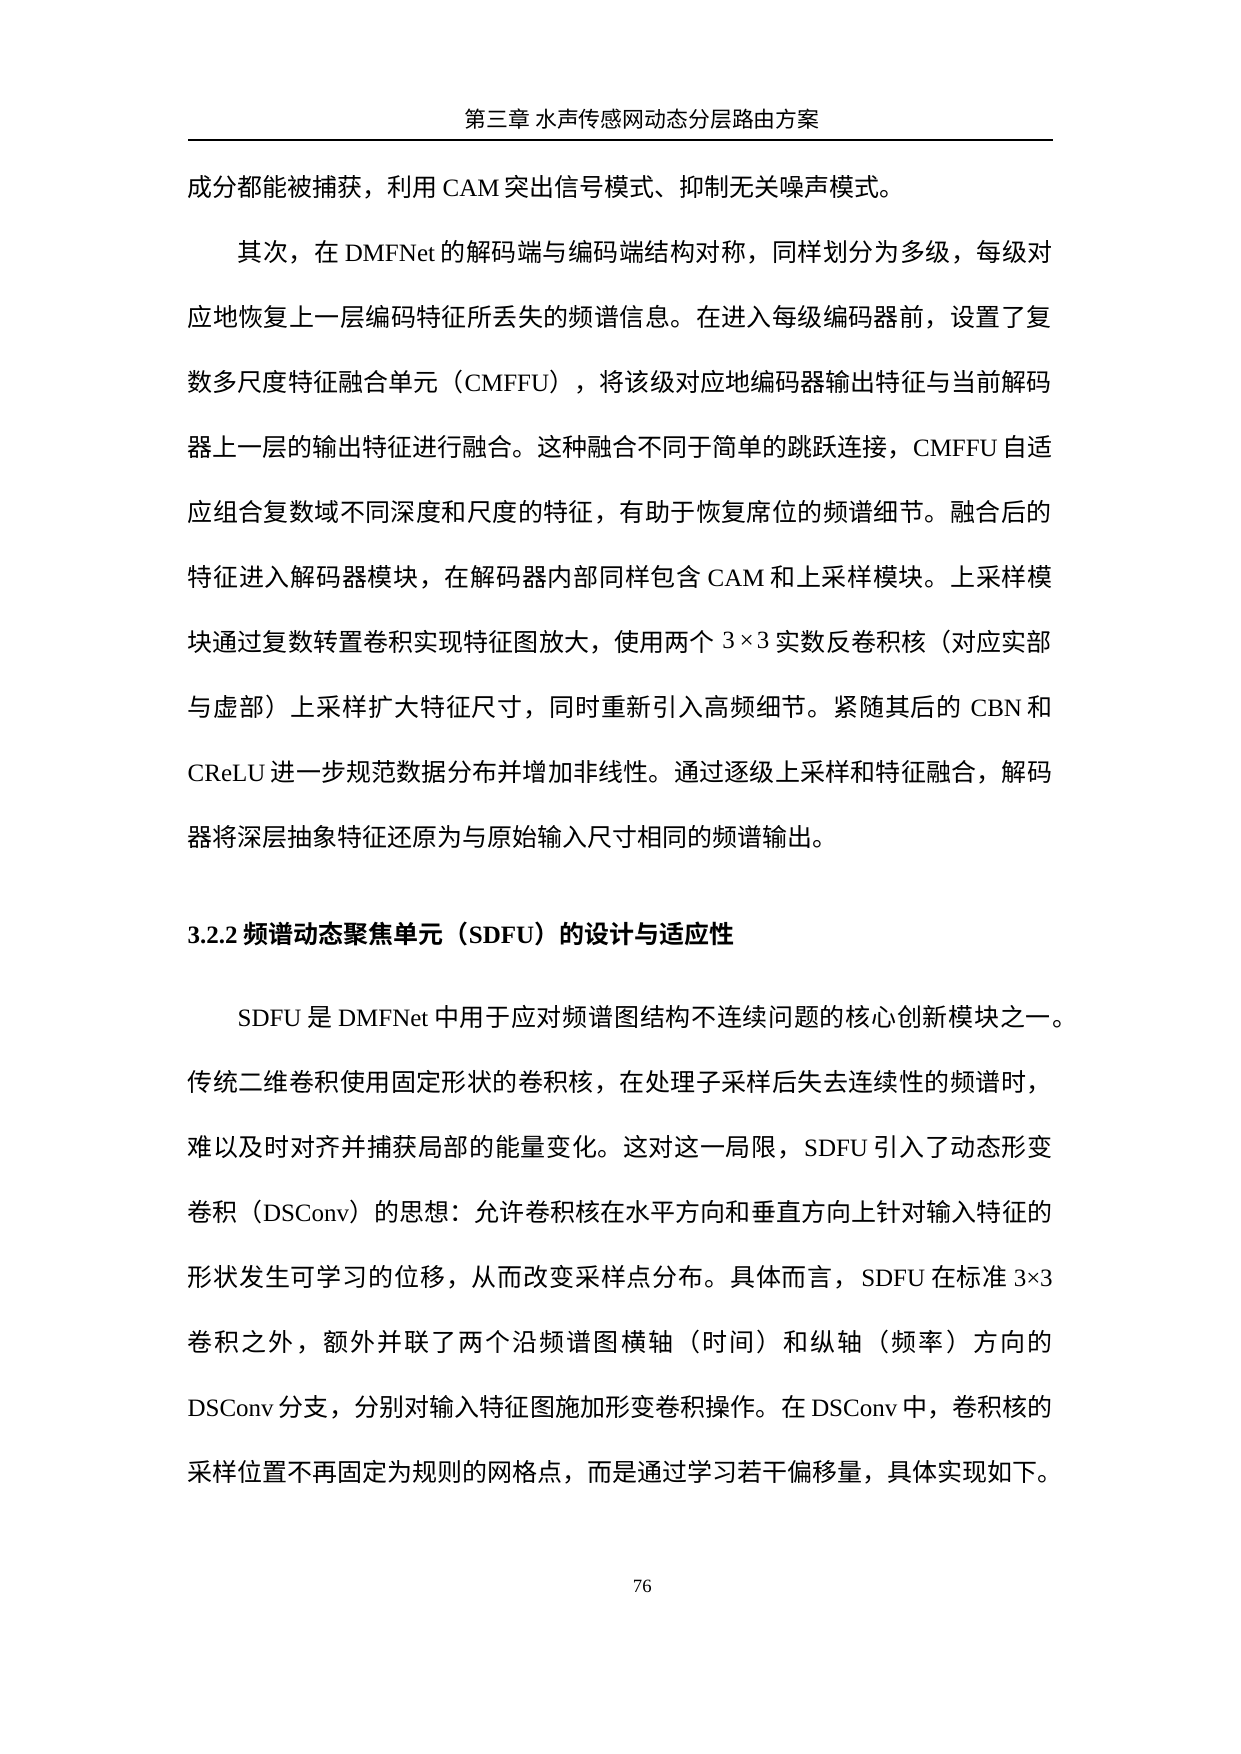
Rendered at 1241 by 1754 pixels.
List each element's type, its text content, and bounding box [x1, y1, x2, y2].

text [187, 153, 1053, 218]
text 其次，在DMFNet的解码端与编码端结构对称，同样划分为多级，每级对应地恢复上一层编码特征所丢失的频谱信息。在进入每级编码器前，设置了复数多尺度特征融合单元（CMFFU），将该级对应地编码器输出特征与当前解码器上一层的输出特征进行融合。这种融合不同于简单的跳跃连接，CMFFU自适应组合复数域不同深度和尺度的特征，有助于恢复席位的频谱细节。融合后的特征进入解码器模块，在解码器内部同样包含CAM和上采样模块。上采样模块通过复数转置卷积实现特征图放大，使用两个 实数反卷积核（对应实部与虚部）上采样扩大特征尺寸，同时重新引入高频细节。紧随其后的CBN和CReLU进一步规范数据分布并增加非线性。通过逐级上采样和特征融合，解码器将深层抽象特征还原为与原始输入尺寸相同的频谱输出。 [187, 218, 1053, 868]
text SDFU是DMFNet中用于应对频谱图结构不连续问题的核心创新模块之一。传统二维卷积使用固定形状的卷积核，在处理子采样后失去连续性的频谱时，难以及时对齐并捕获局部的能量变化。这对这一局限，SDFU引入了动态形变卷积（DSConv）的思想：允许卷积核在水平方向和垂直方向上针对输入特征的形状发生可学习的位移，从而改变采样点分布。具体而言，SDFU在标准3×3卷积之外，额外并联了两个沿频谱图横轴（时间）和纵轴（频率）方向的DSConv分支，分别对输入特征图施加形变卷积操作。在DSConv中，卷积核的采样位置不再固定为规则的网格点，而是通过学习若干偏移量，具体实现如下。 [187, 983, 1053, 1503]
text 3.2.2 频谱动态聚焦单元（SDFU）的设计与适应性 [187, 900, 1053, 965]
